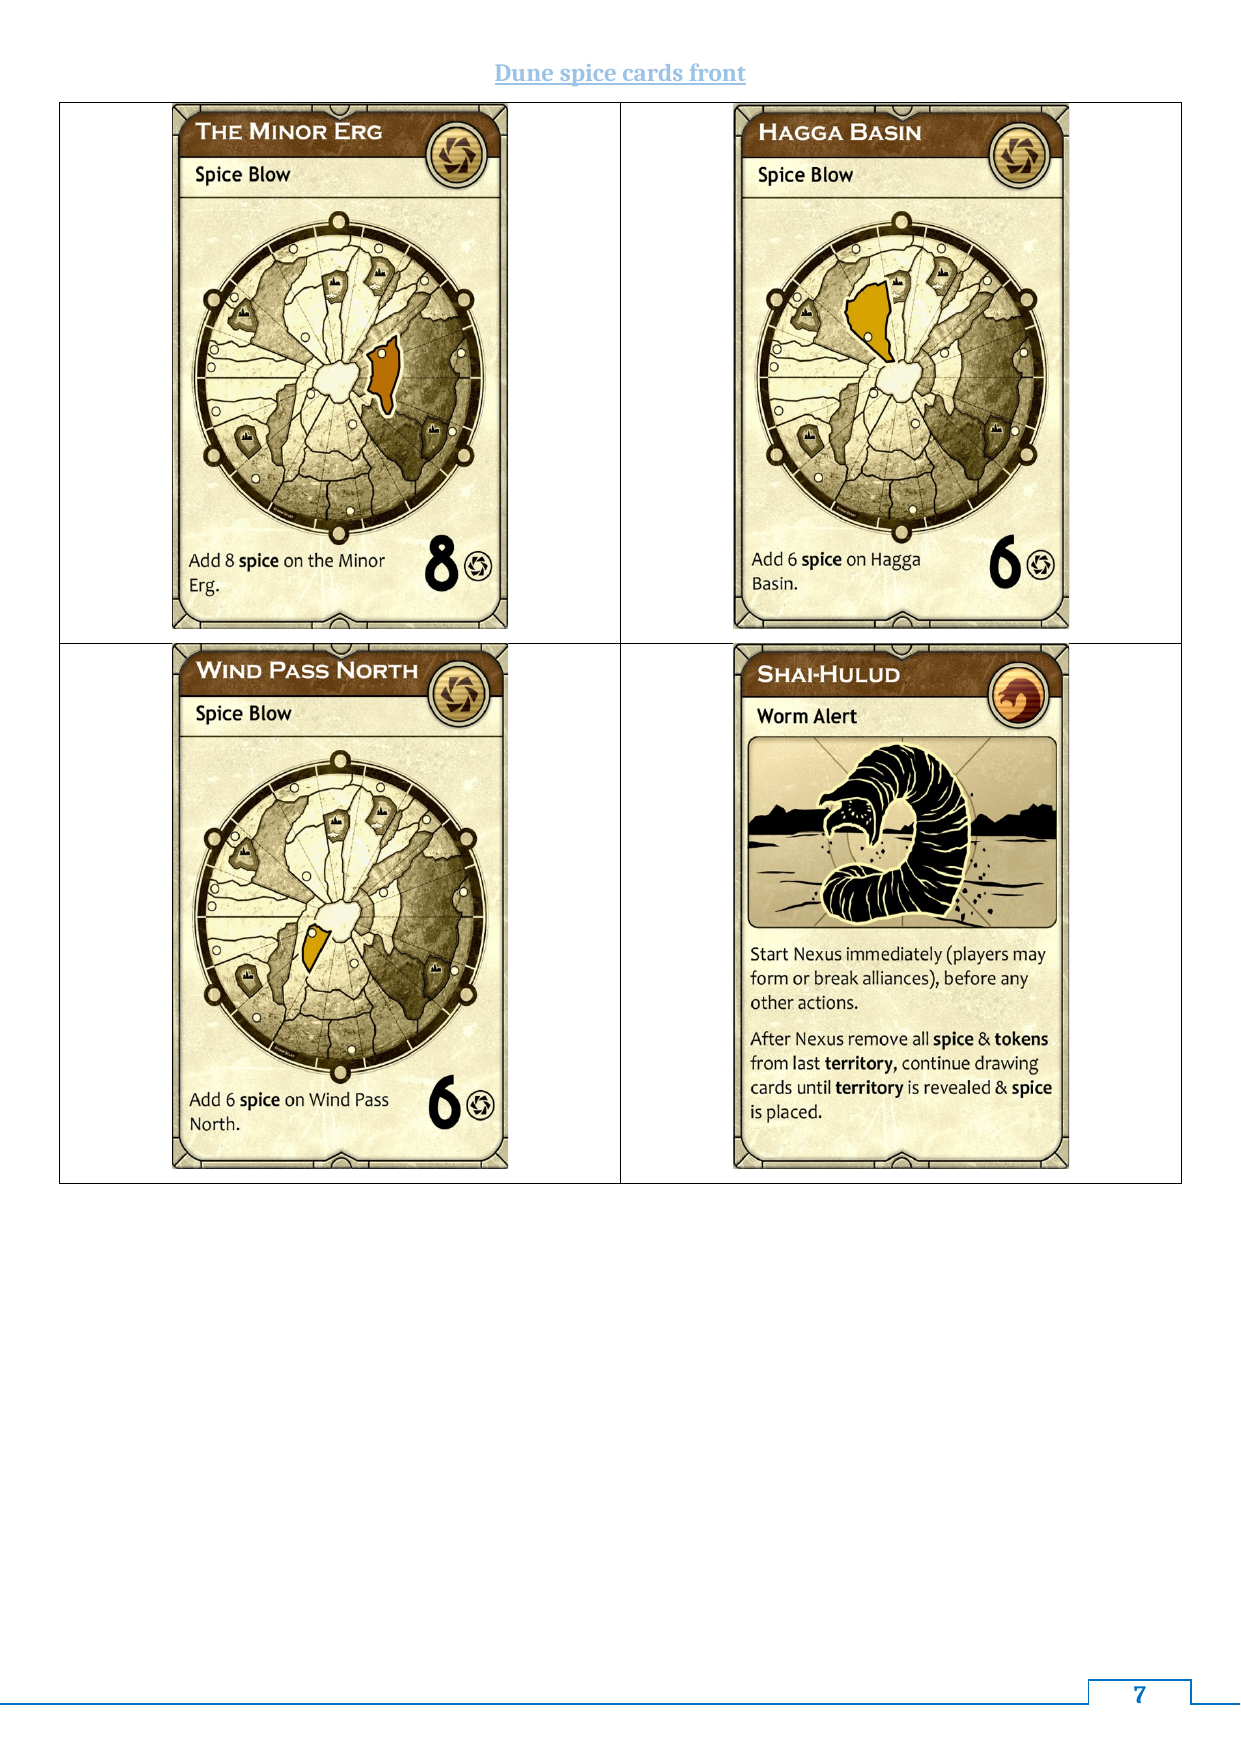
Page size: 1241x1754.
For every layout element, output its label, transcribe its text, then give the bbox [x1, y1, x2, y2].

table_header [621, 103, 1181, 642]
picture [172, 643, 509, 1169]
table_cell [621, 644, 1181, 1183]
picture [172, 103, 509, 629]
table_header [60, 103, 620, 642]
table_cell [60, 644, 620, 1183]
subtitle Dune spice cards front [59, 59, 1181, 88]
picture [733, 103, 1070, 629]
picture [733, 643, 1070, 1169]
